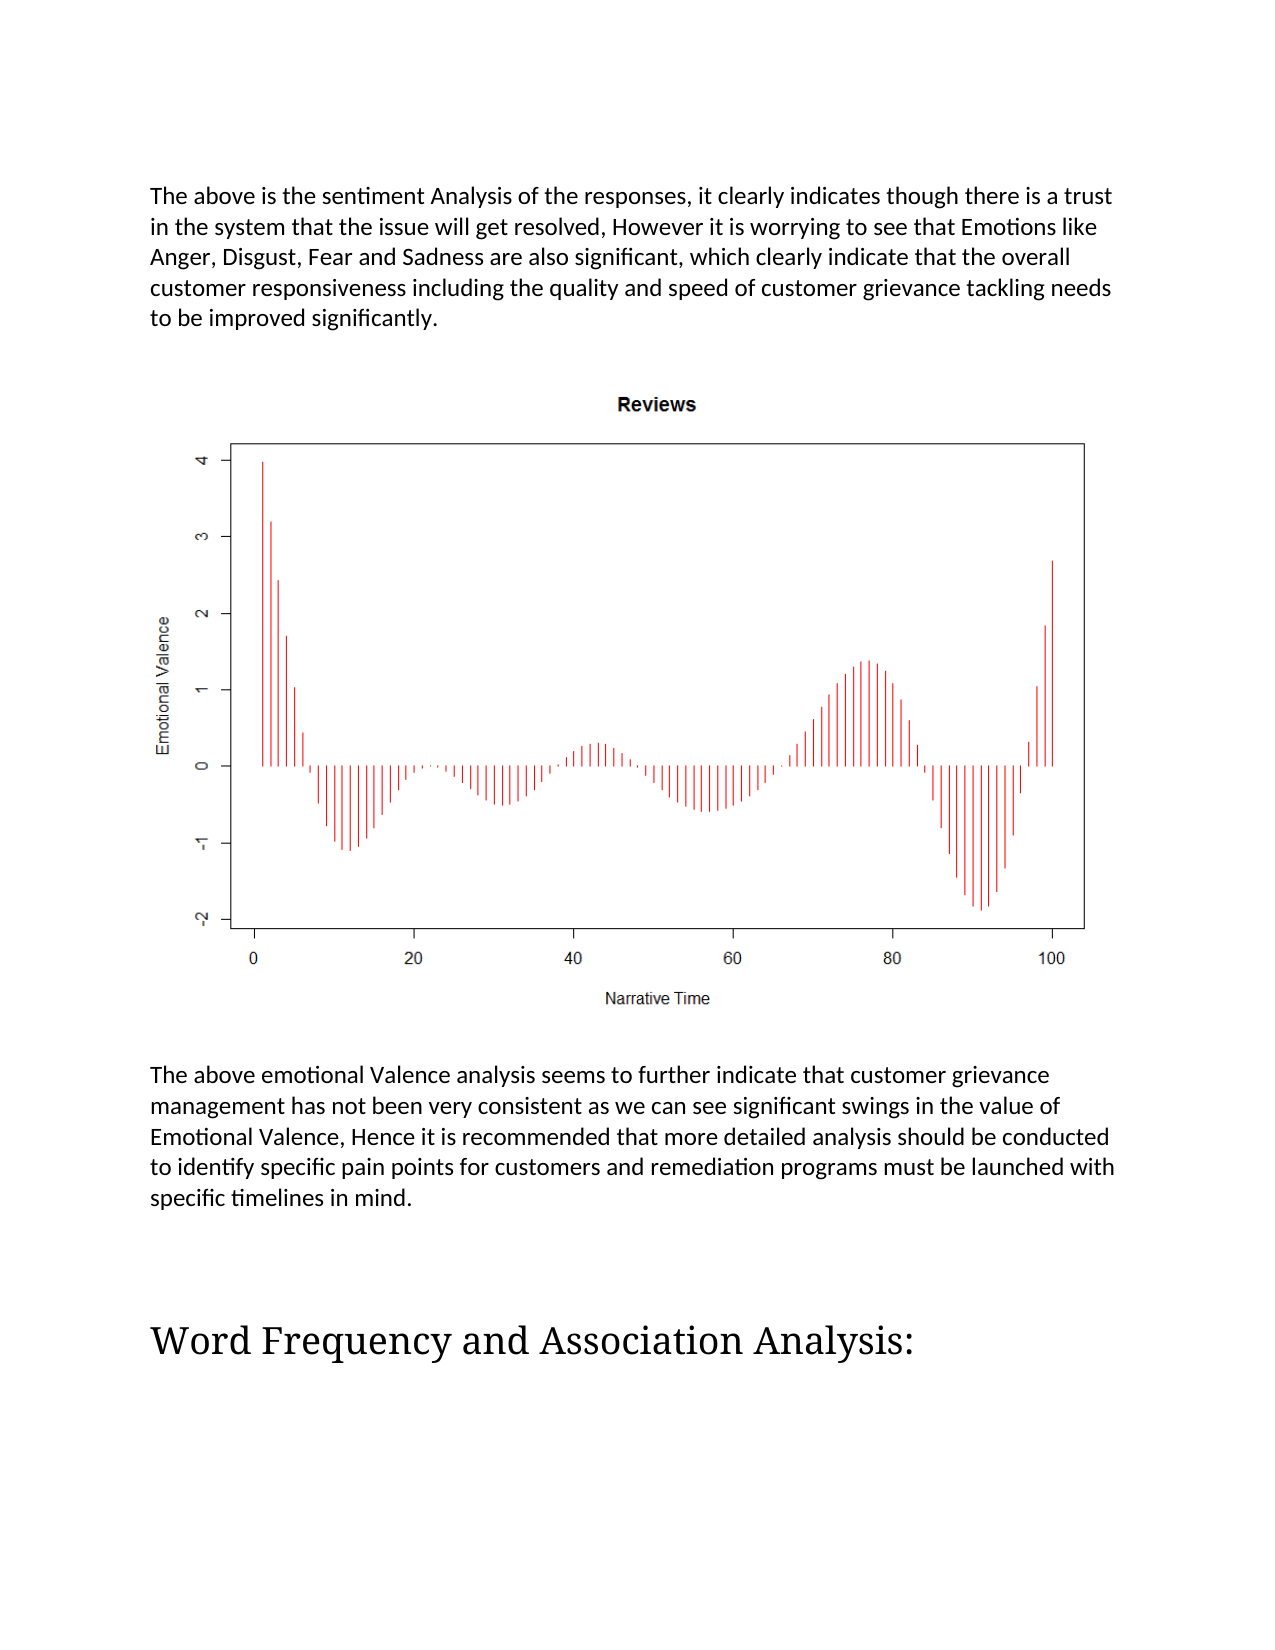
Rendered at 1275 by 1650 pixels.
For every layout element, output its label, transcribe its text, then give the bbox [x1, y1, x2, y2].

picture [150, 363, 1125, 1029]
text The above emotional Valence analysis seems to further indicate that customer grievance management has not been very consistent as we can see significant swings in the value of Emotional Valence, Hence it is recommended that more detailed analysis should be conducted to identify specific pain points for customers and remediation programs must be launched with specific timelines in mind. [150, 1059, 1125, 1212]
text The above is the sentiment Analysis of the responses, it clearly indicates though there is a trust in the system that the issue will get resolved, However it is worrying to see that Emotions like Anger, Disgust, Fear and Sadness are also significant, which clearly indicate that the overall customer responsiveness including the quality and speed of customer grievance tackling needs to be improved significantly. [150, 181, 1125, 333]
text Word Frequency and Association Analysis: [150, 1314, 1125, 1365]
